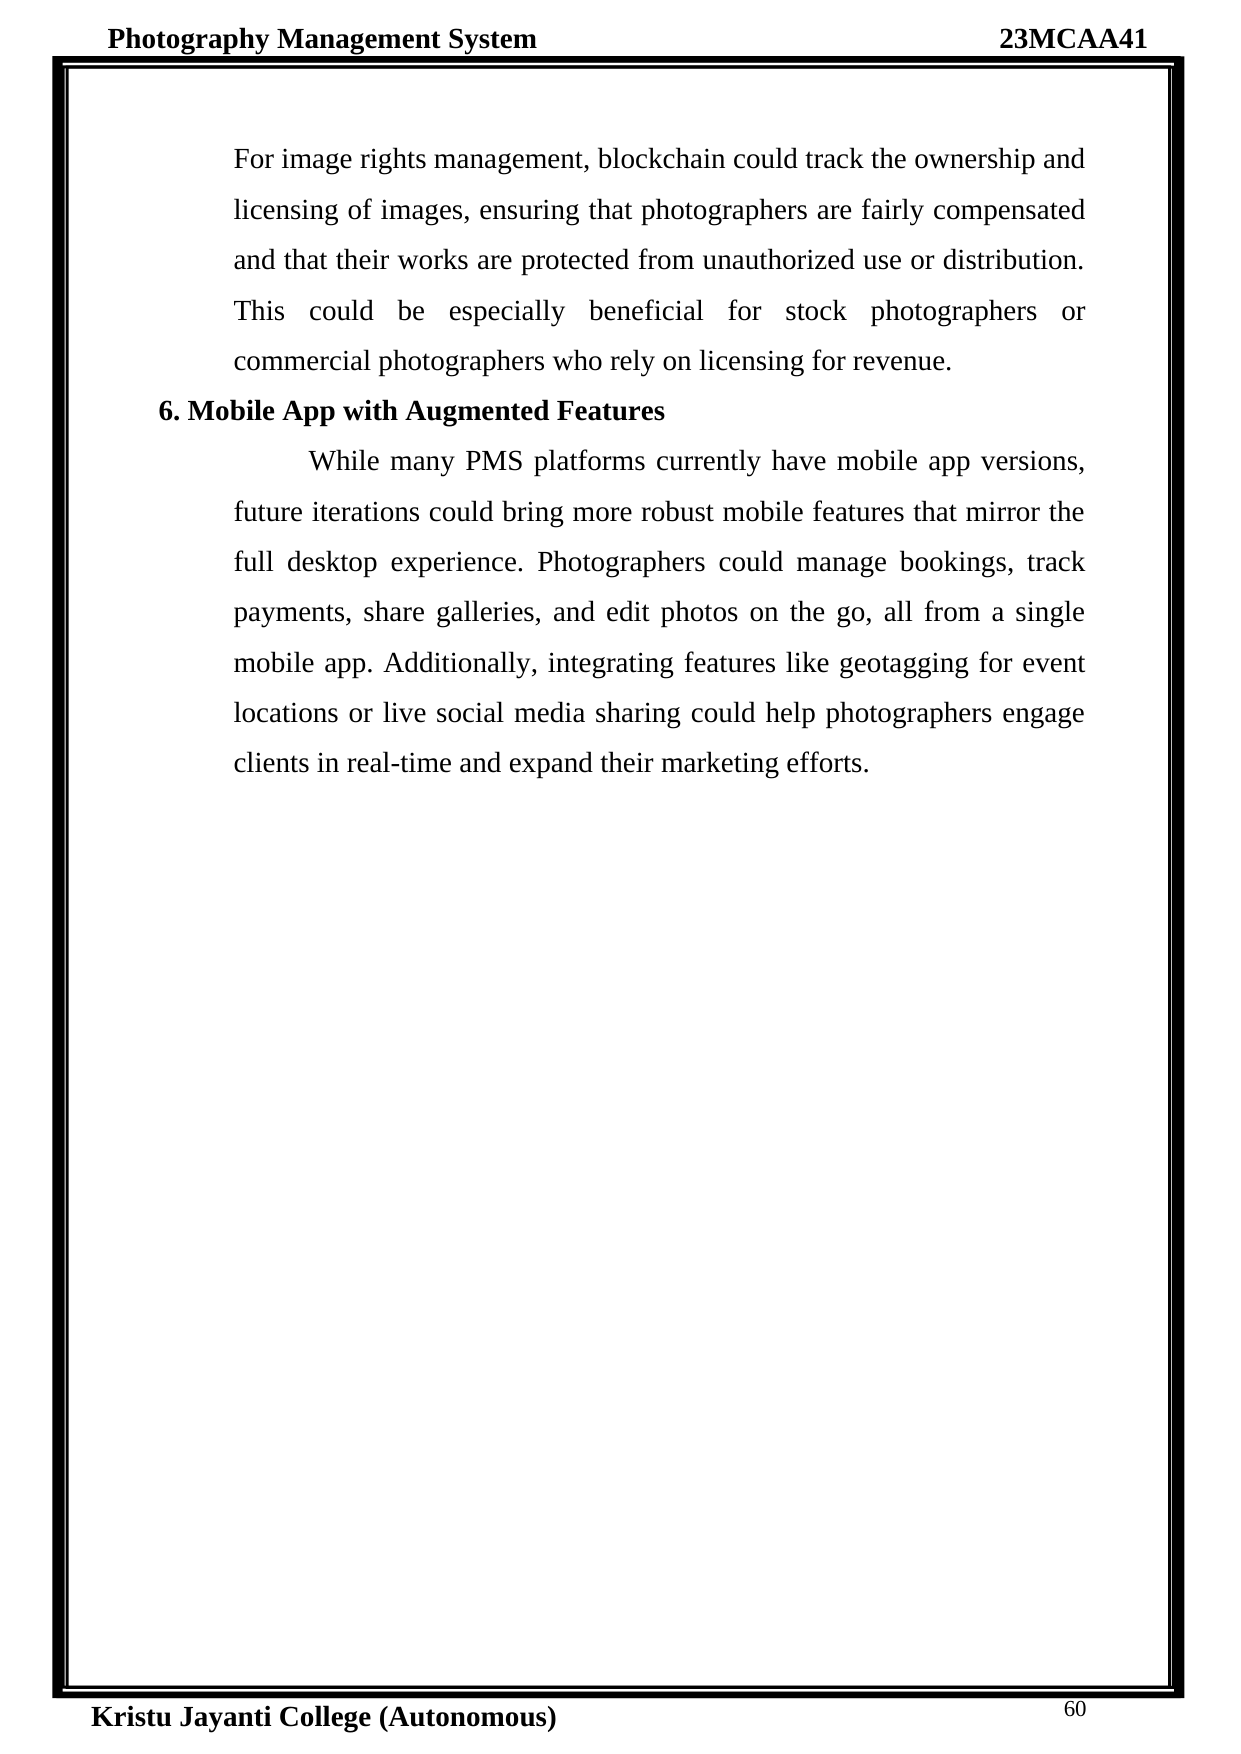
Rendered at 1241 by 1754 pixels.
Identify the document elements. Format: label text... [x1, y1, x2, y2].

text While many PMS platforms currently have mobile app versions, future iterations could bring more robust mobile features that mirror the full desktop experience. Photographers could manage bookings, track payments, share galleries, and edit photos on the go, all from a single mobile app. Additionally, integrating features like geotagging for event locations or live social media sharing could help photographers engage clients in real-time and expand their marketing efforts. [233, 443, 1086, 779]
text 6. Mobile App with Augmented Features [158, 393, 1086, 427]
text For image rights management, blockchain could track the ownership and licensing of images, ensuring that photographers are fairly compensated and that their works are protected from unauthorized use or distribution. This could be especially beneficial for stock photographers or commercial photographers who rely on licensing for revenue. [233, 142, 1086, 376]
